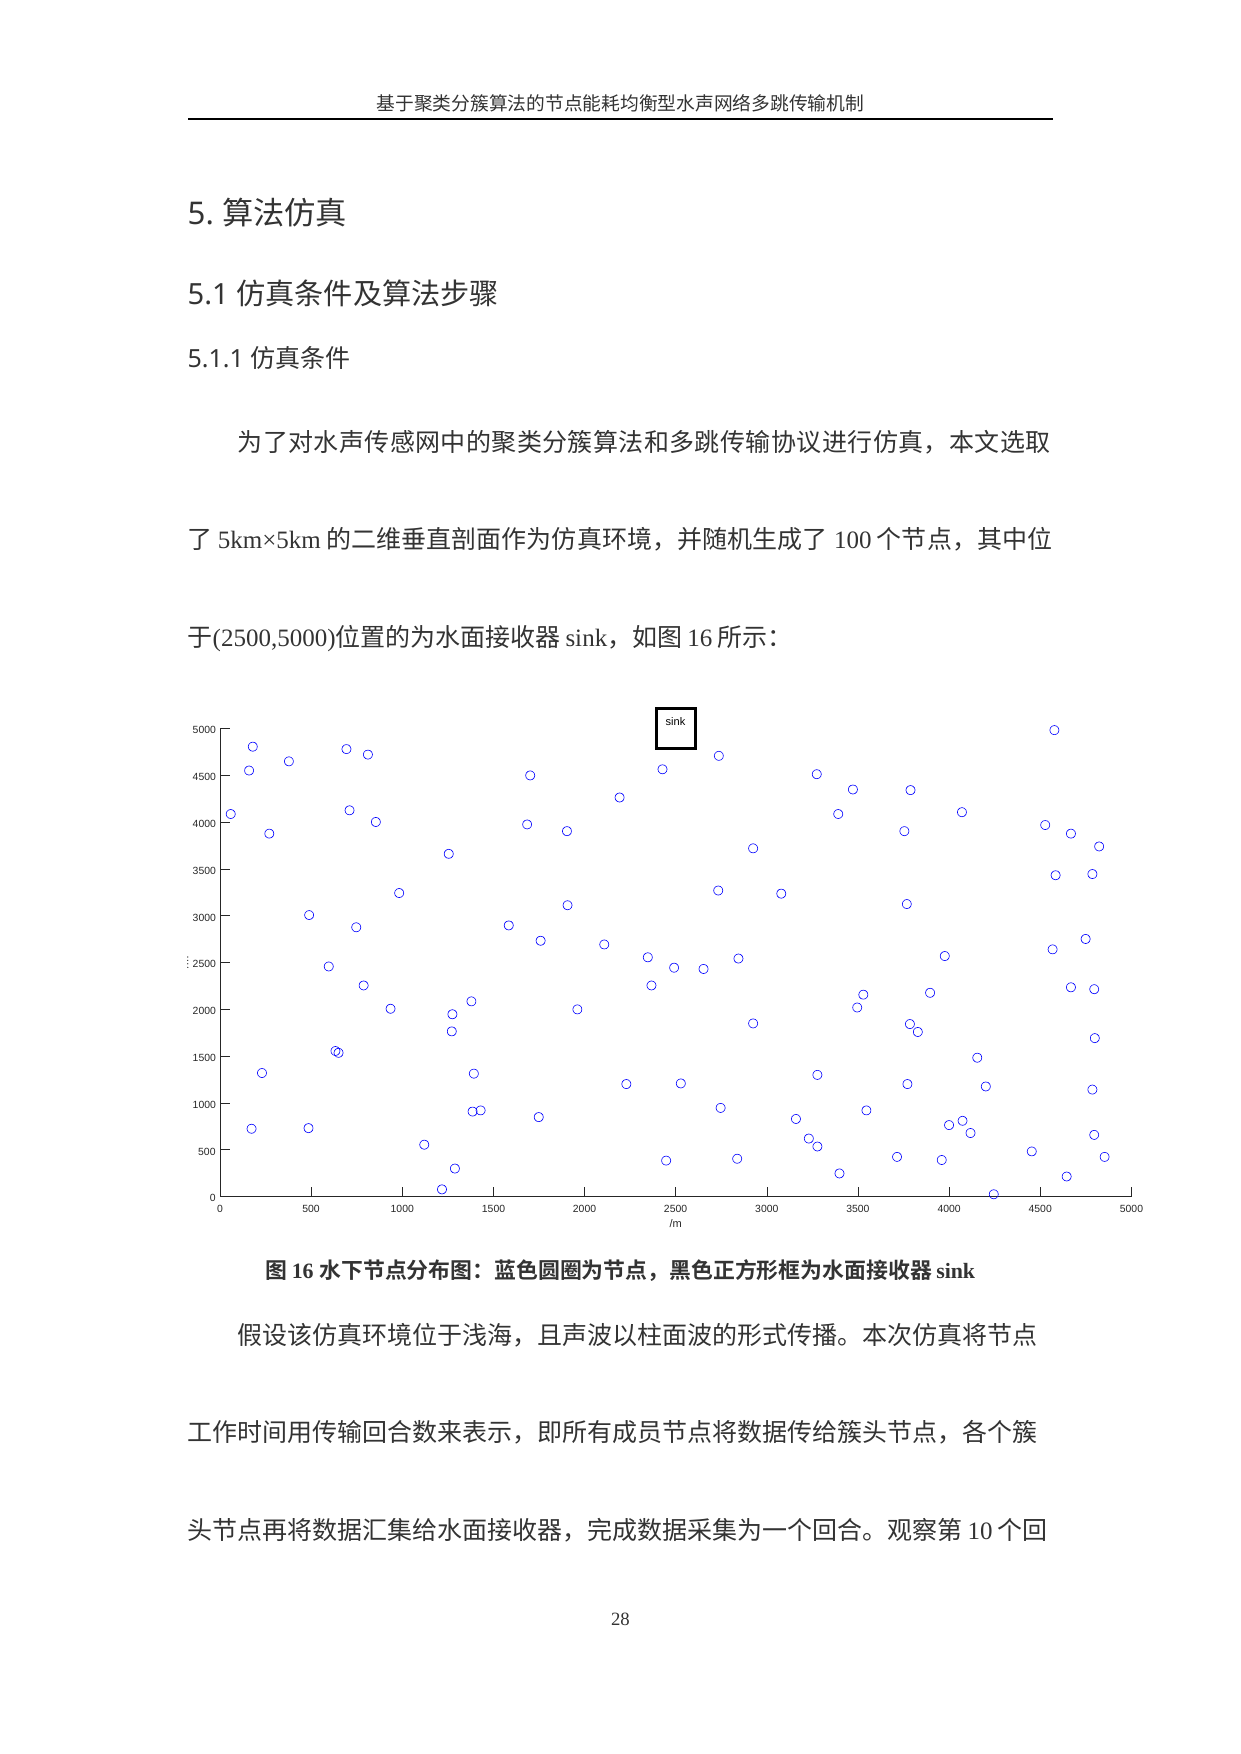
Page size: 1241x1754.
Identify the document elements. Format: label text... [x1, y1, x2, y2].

subtitle 5.1 仿真条件及算法步骤 [187, 259, 1053, 324]
subtitle 5. 算法仿真 [187, 178, 1053, 243]
text 为了对水声传感网中的聚类分簇算法和多跳传输协议进行仿真，本文选取了5km×5km的二维垂直剖面作为仿真环境，并随机生成了100个节点，其中位于(2500,5000)位置的为水面接收器sink，如图16所示： [187, 408, 1053, 668]
text 图16 水下节点分布图：蓝色圆圈为节点，黑色正方形框为水面接收器sink [187, 1253, 1053, 1285]
subtitle 5.1.1 仿真条件 [187, 324, 1053, 389]
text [187, 1301, 1053, 1561]
